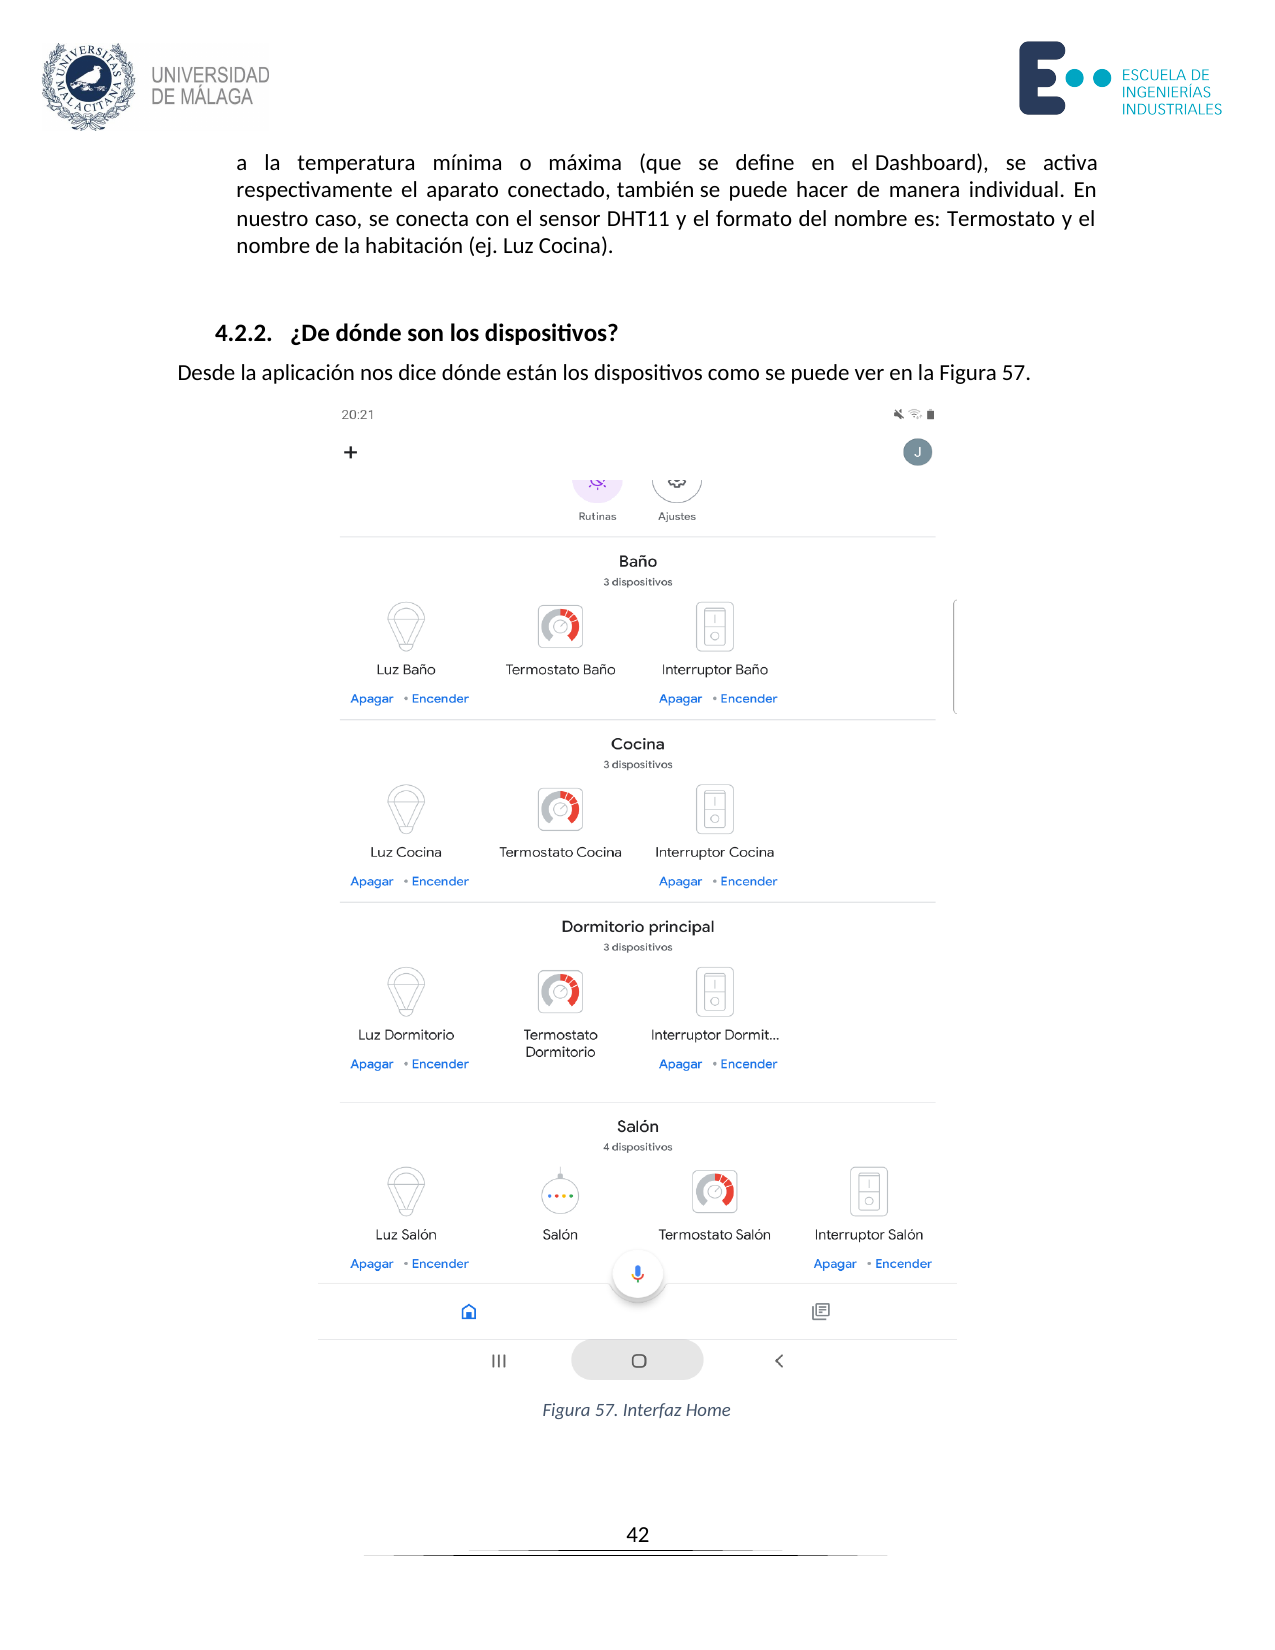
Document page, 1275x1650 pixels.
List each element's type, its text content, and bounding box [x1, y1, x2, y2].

picture [41, 43, 269, 131]
picture [999, 21, 1242, 135]
text Desde la aplicación nos dice dónde están los dispositivos como se puede ver en la Figura 57. [177, 358, 1098, 386]
subtitle ¿De dónde son los dispositivos? [215, 317, 1098, 347]
picture [318, 404, 957, 1380]
text Figura 57. Interfaz Home [177, 1398, 1098, 1421]
